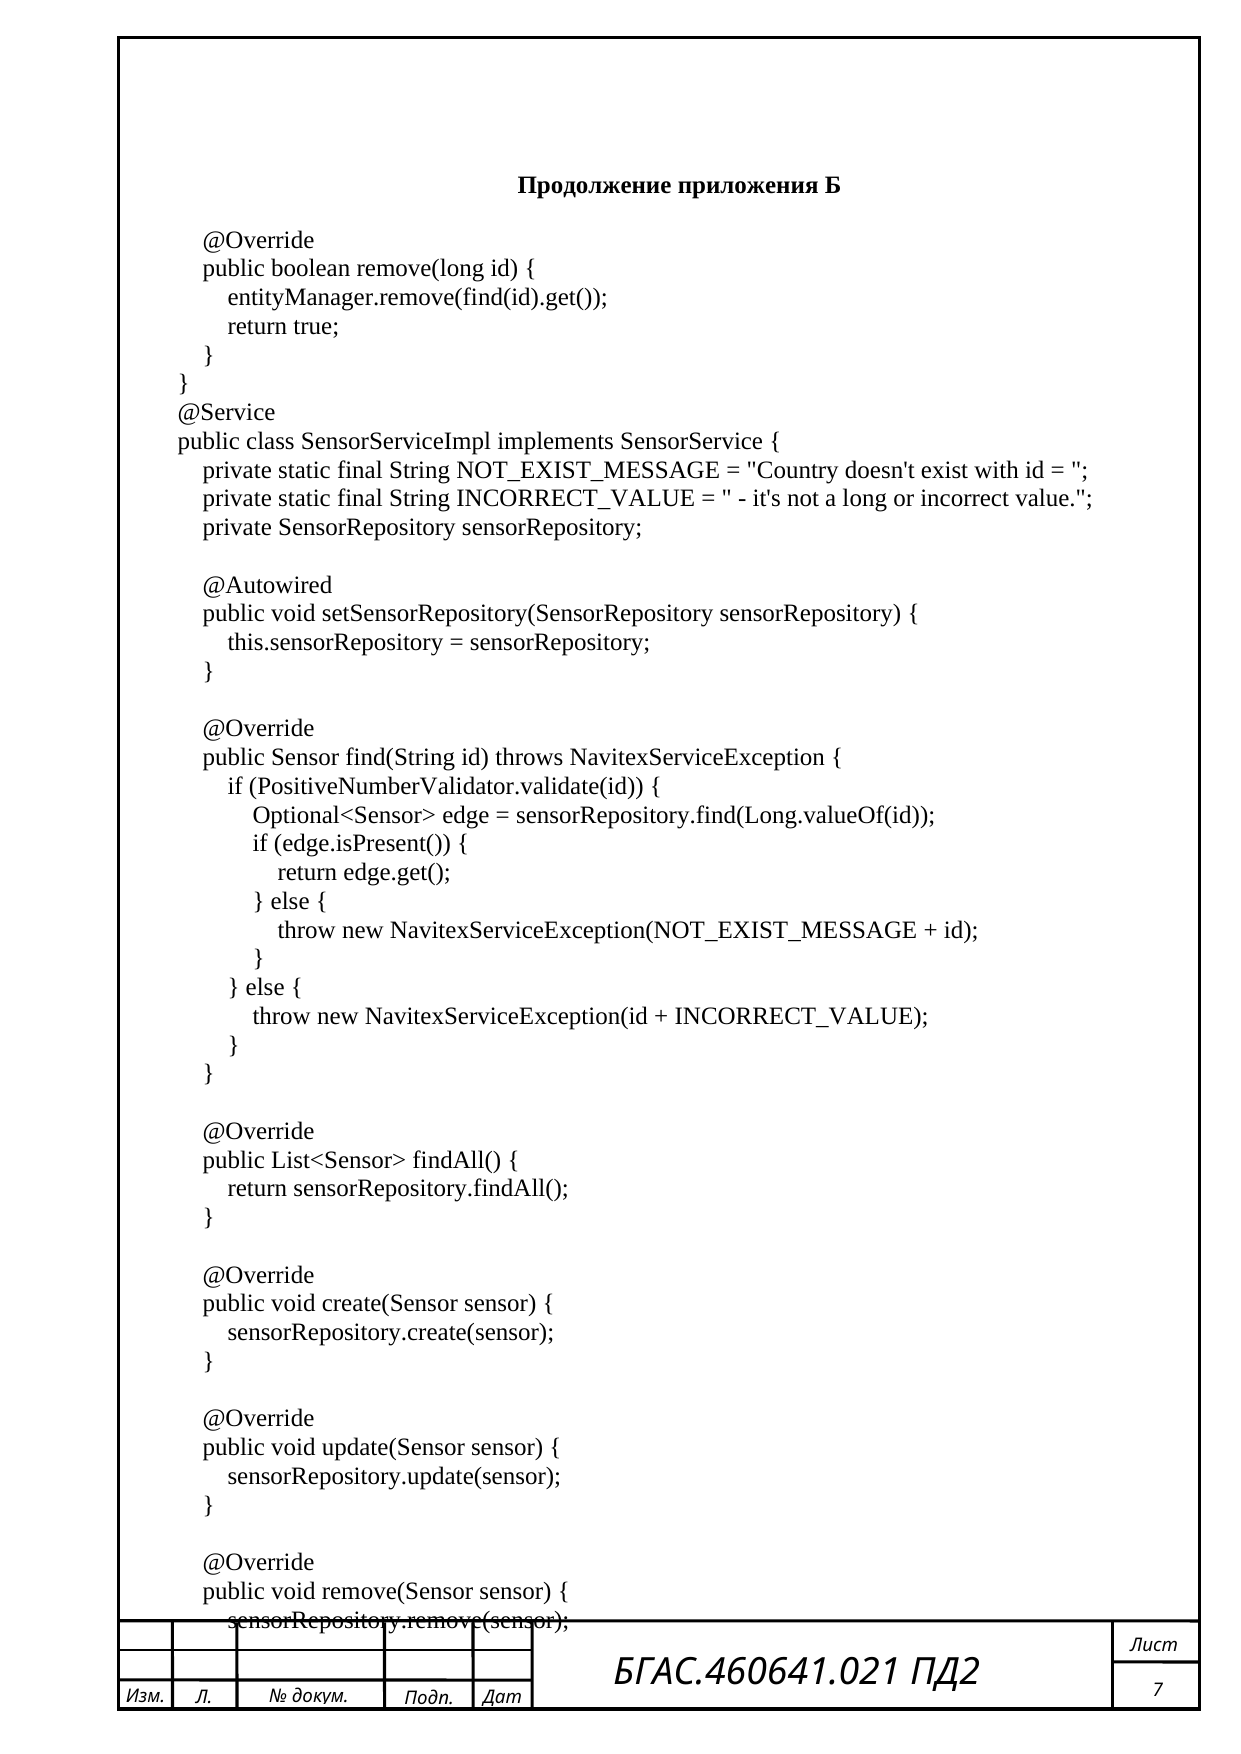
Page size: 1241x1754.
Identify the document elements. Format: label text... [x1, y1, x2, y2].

text this.sensorRepository = sensorRepository; [177, 627, 1181, 656]
text } [177, 1030, 1181, 1058]
text @Override [177, 1116, 1181, 1145]
text @Autowired [177, 570, 1181, 598]
text @Override [177, 713, 1181, 742]
text public void update(Sensor sensor) { [177, 1432, 1181, 1461]
text sensorRepository.update(sensor); [177, 1461, 1181, 1490]
text } [177, 1346, 1181, 1375]
text @Override [177, 225, 1181, 253]
text } [177, 340, 1181, 368]
text public boolean remove(long id) { [177, 253, 1181, 282]
text @Override [177, 1403, 1181, 1432]
text return true; [177, 311, 1181, 340]
text @Override [177, 1260, 1181, 1288]
text throw new NavitexServiceException(NOT_EXIST_MESSAGE + id); [177, 915, 1181, 943]
text Продолжение приложения Б [177, 170, 1181, 199]
text private static final String INCORRECT_VALUE = " - it's not a long or incorrect value."; [177, 483, 1181, 512]
text Optional<Sensor> edge = sensorRepository.find(Long.valueOf(id)); [177, 800, 1181, 828]
text if (PositiveNumberValidator.validate(id)) { [177, 771, 1181, 800]
text } [177, 1202, 1181, 1231]
text public List<Sensor> findAll() { [177, 1145, 1181, 1173]
text return edge.get(); [177, 857, 1181, 886]
text } else { [177, 972, 1181, 1001]
text } else { [177, 886, 1181, 915]
text entityManager.remove(find(id).get()); [177, 282, 1181, 311]
text private static final String NOT_EXIST_MESSAGE = "Country doesn't exist with id = "; [177, 455, 1181, 483]
text public void setSensorRepository(SensorRepository sensorRepository) { [177, 598, 1181, 627]
text public void remove(Sensor sensor) { [177, 1576, 1181, 1605]
text private SensorRepository sensorRepository; [177, 512, 1181, 541]
text } [177, 1490, 1181, 1518]
text } [177, 368, 1181, 397]
text sensorRepository.remove(sensor); [177, 1605, 1181, 1619]
text @Override [177, 1547, 1181, 1576]
text public void create(Sensor sensor) { [177, 1288, 1181, 1317]
text if (edge.isPresent()) { [177, 828, 1181, 857]
text return sensorRepository.findAll(); [177, 1173, 1181, 1202]
text @Service [177, 397, 1181, 426]
text public class SensorServiceImpl implements SensorService { [177, 426, 1181, 455]
text throw new NavitexServiceException(id + INCORRECT_VALUE); [177, 1001, 1181, 1030]
text sensorRepository.create(sensor); [177, 1317, 1181, 1346]
text } [177, 1058, 1181, 1087]
text } [177, 656, 1181, 685]
text public Sensor find(String id) throws NavitexServiceException { [177, 742, 1181, 771]
text } [177, 943, 1181, 972]
